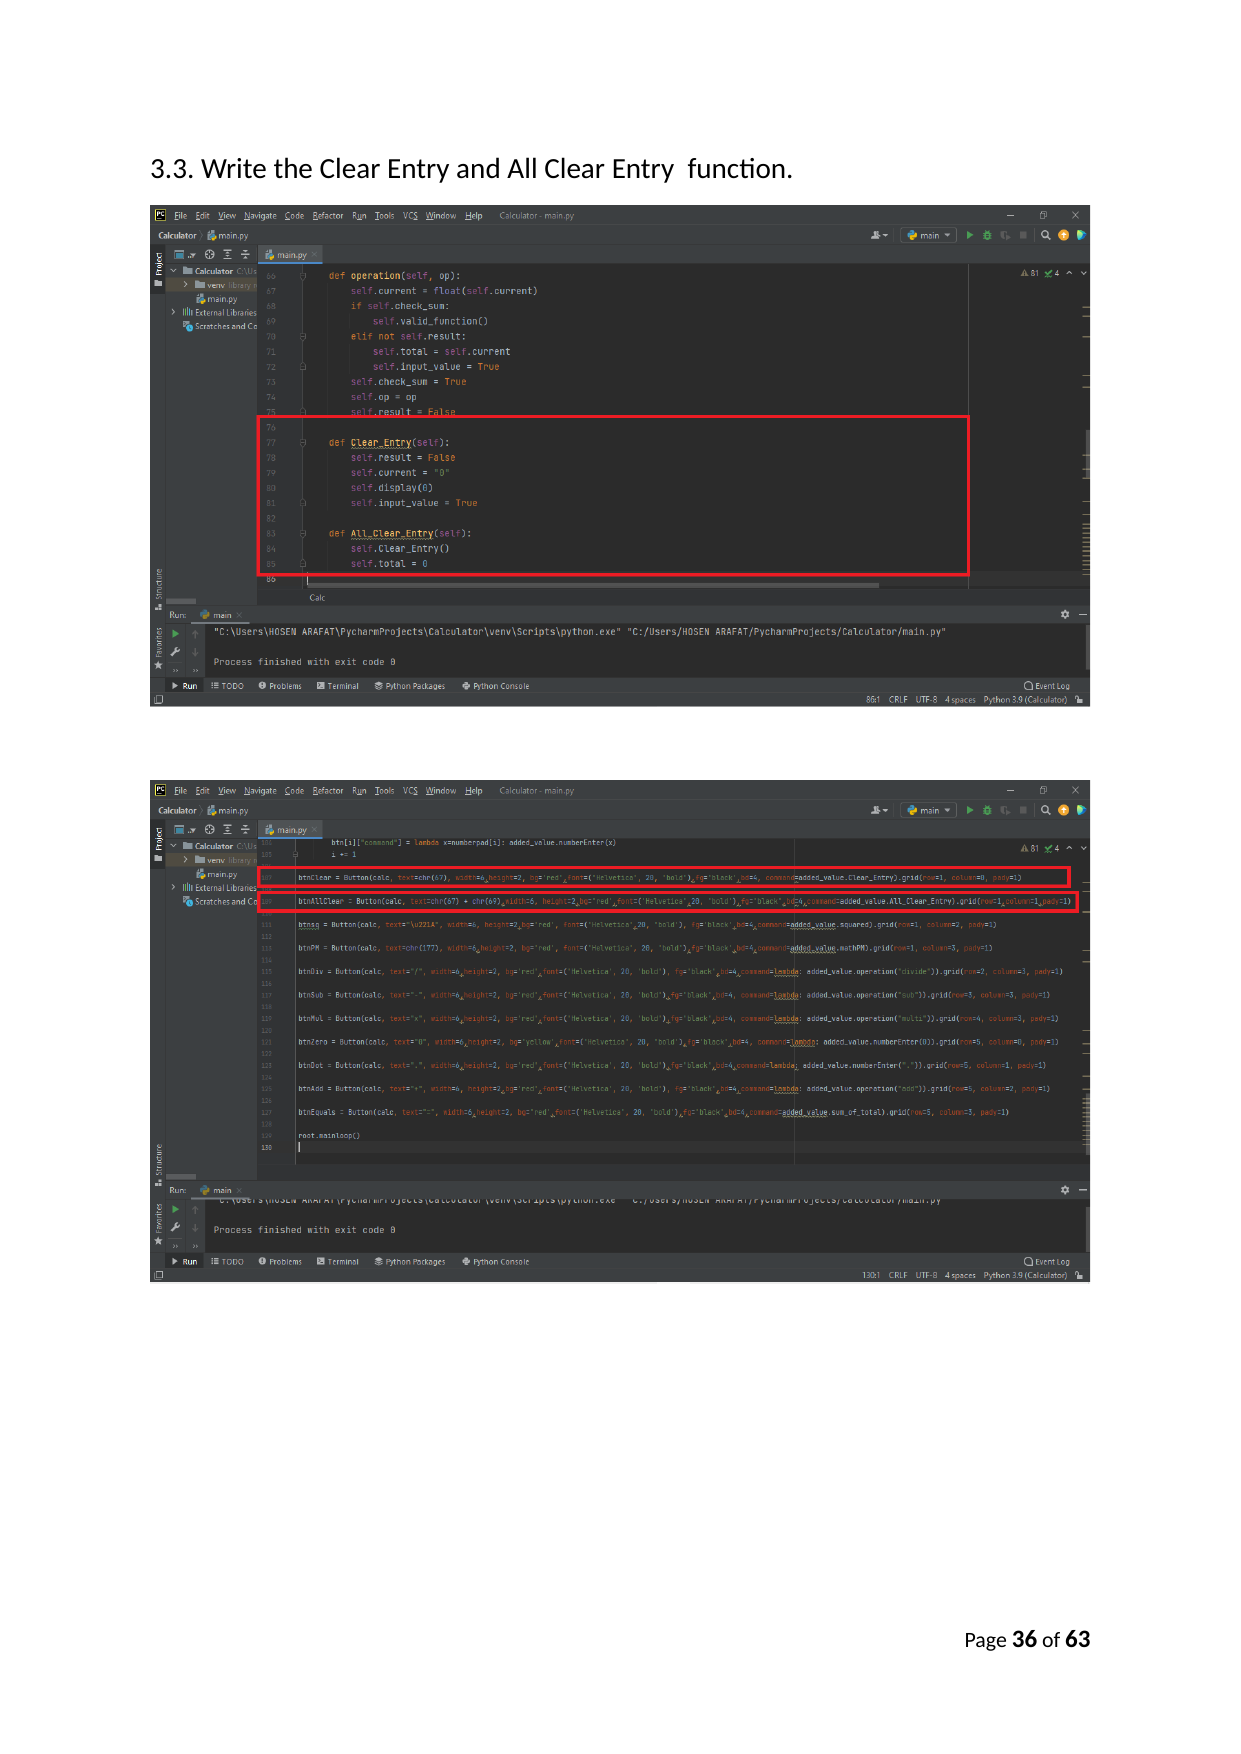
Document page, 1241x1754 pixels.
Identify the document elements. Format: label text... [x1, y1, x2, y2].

text 3.3. Write the Clear Entry and All Clear Entry function. [150, 150, 1090, 186]
picture [150, 780, 1091, 1284]
picture [150, 205, 1091, 707]
